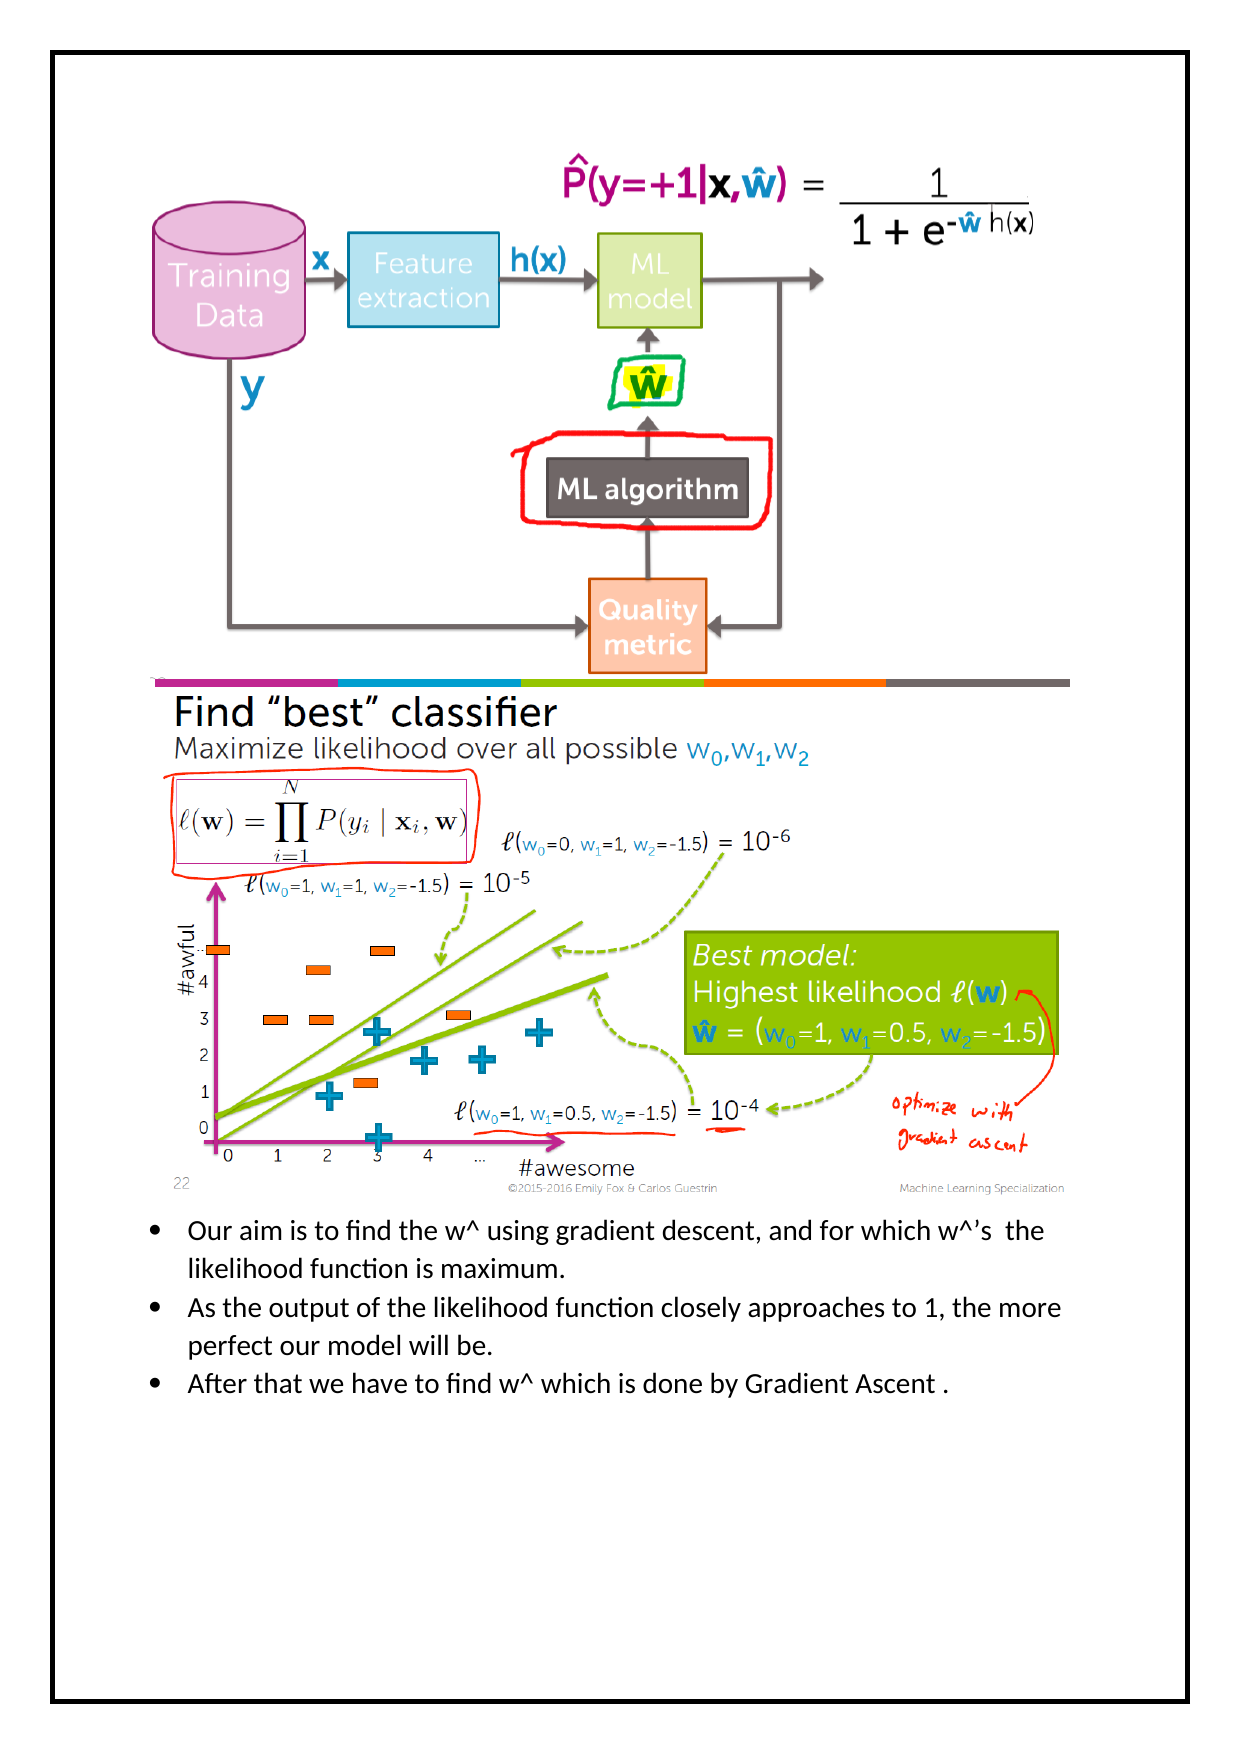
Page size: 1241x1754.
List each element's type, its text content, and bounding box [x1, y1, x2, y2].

list As the output of the likelihood function closely approaches to 1, the more perfect our model will be. [150, 1289, 1090, 1363]
list After that we have to find w^ which is done by Gradient Ascent . [150, 1366, 1090, 1401]
list Our aim is to find the w^ using gradient descent, and for which w^’s the likelihood function is maximum. [150, 1212, 1090, 1286]
picture [150, 150, 1073, 1212]
